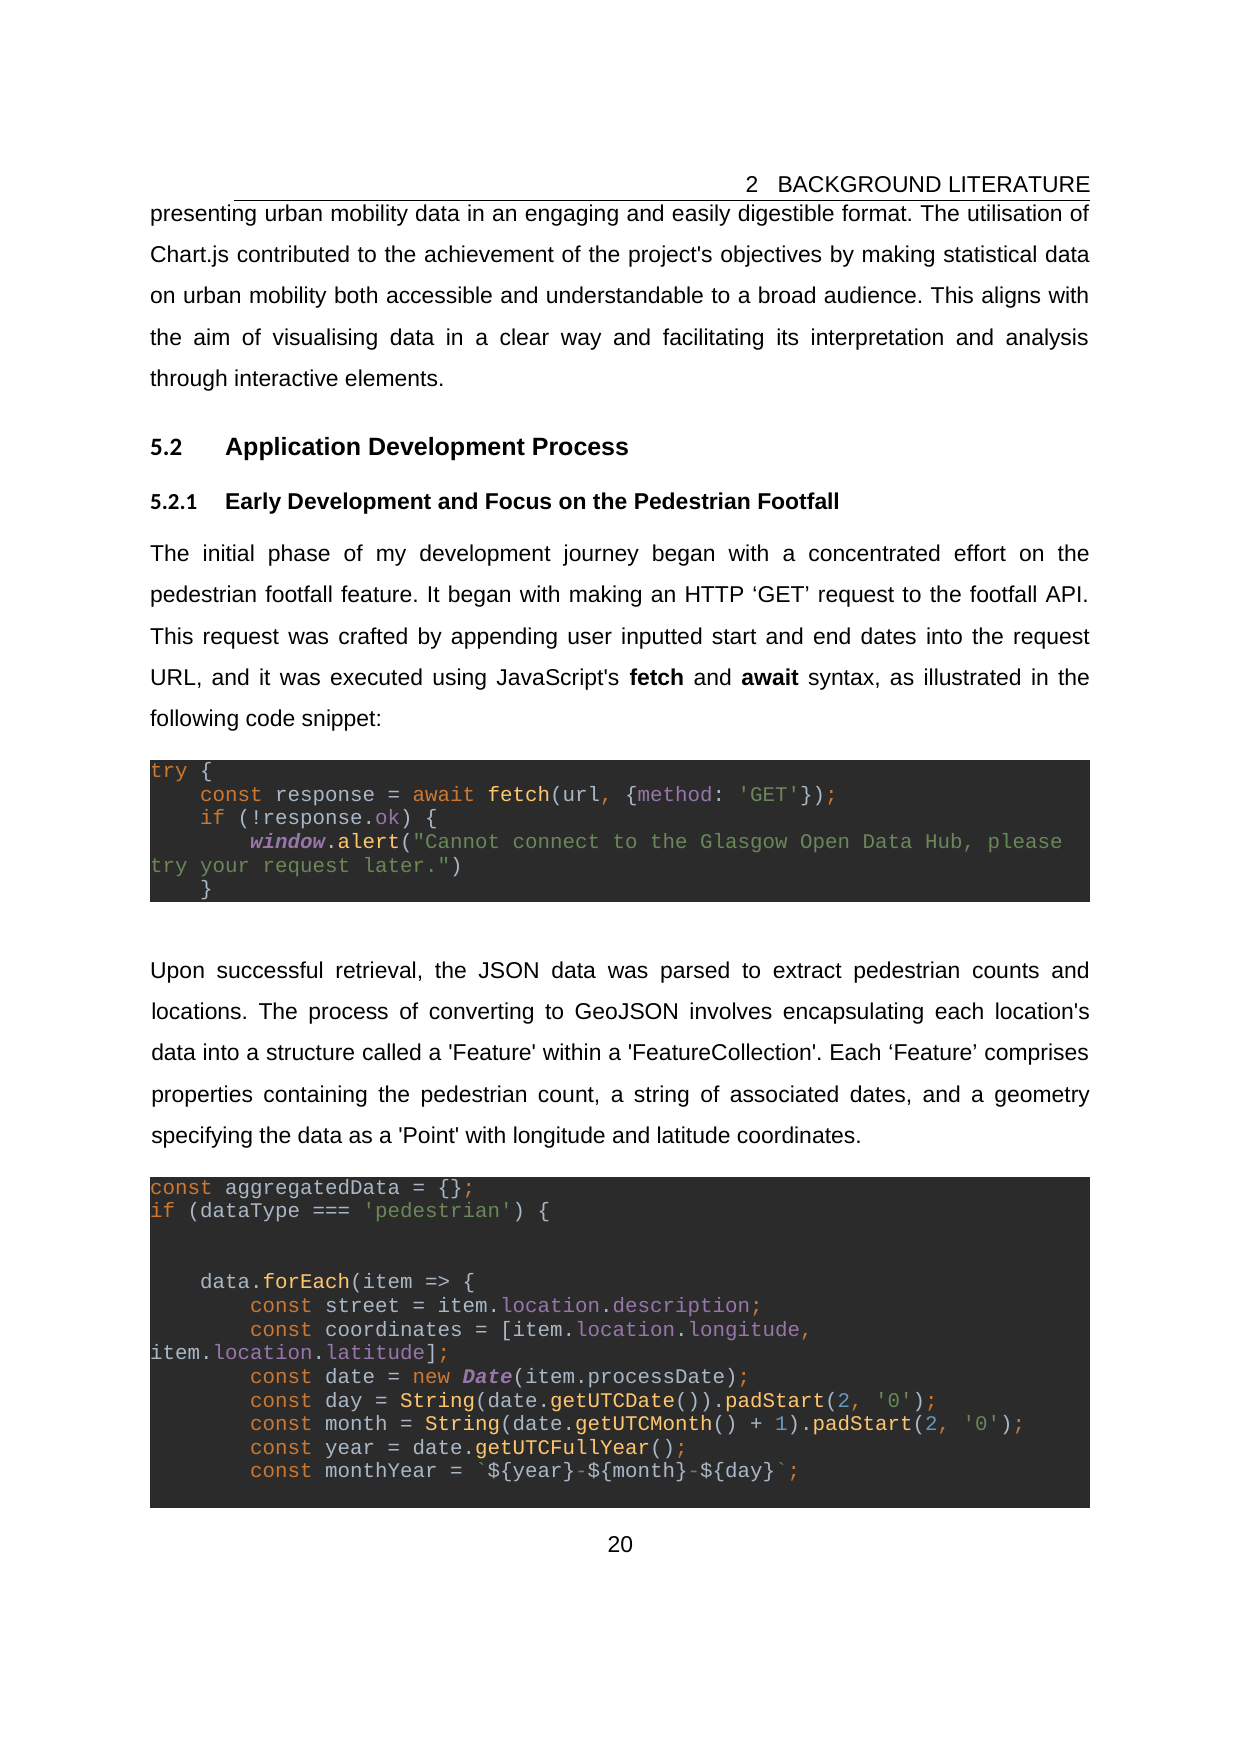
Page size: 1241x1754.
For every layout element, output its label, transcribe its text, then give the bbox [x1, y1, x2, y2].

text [150, 200, 1090, 391]
text try { const response = await fetch(url, {method: 'GET'}); if (!response.ok) { window.alert("Cannot connect to the Glasgow Open Data Hub, please try your request later.") } [150, 760, 1090, 902]
text The initial phase of my development journey began with a concentrated effort on the pedestrian footfall feature. It began with making an HTTP ‘GET’ request to the footfall API. This request was crafted by appending user inputted start and end dates into the request URL, and it was executed using JavaScript's fetch and await syntax, as illustrated in the following code snippet: [150, 540, 1090, 732]
subtitle Application Development Process [150, 431, 1090, 462]
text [150, 1177, 1090, 1508]
text Upon successful retrieval, the JSON data was parsed to extract pedestrian counts and locations. The process of converting to GeoJSON involves encapsulating each location's data into a structure called a 'Feature' within a 'FeatureCollection'. Each ‘Feature’ comprises properties containing the pedestrian count, a string of associated dates, and a geometry specifying the data as a 'Point' with longitude and latitude coordinates. [150, 957, 1090, 1148]
subtitle Early Development and Focus on the Pedestrian Footfall [150, 487, 1090, 515]
